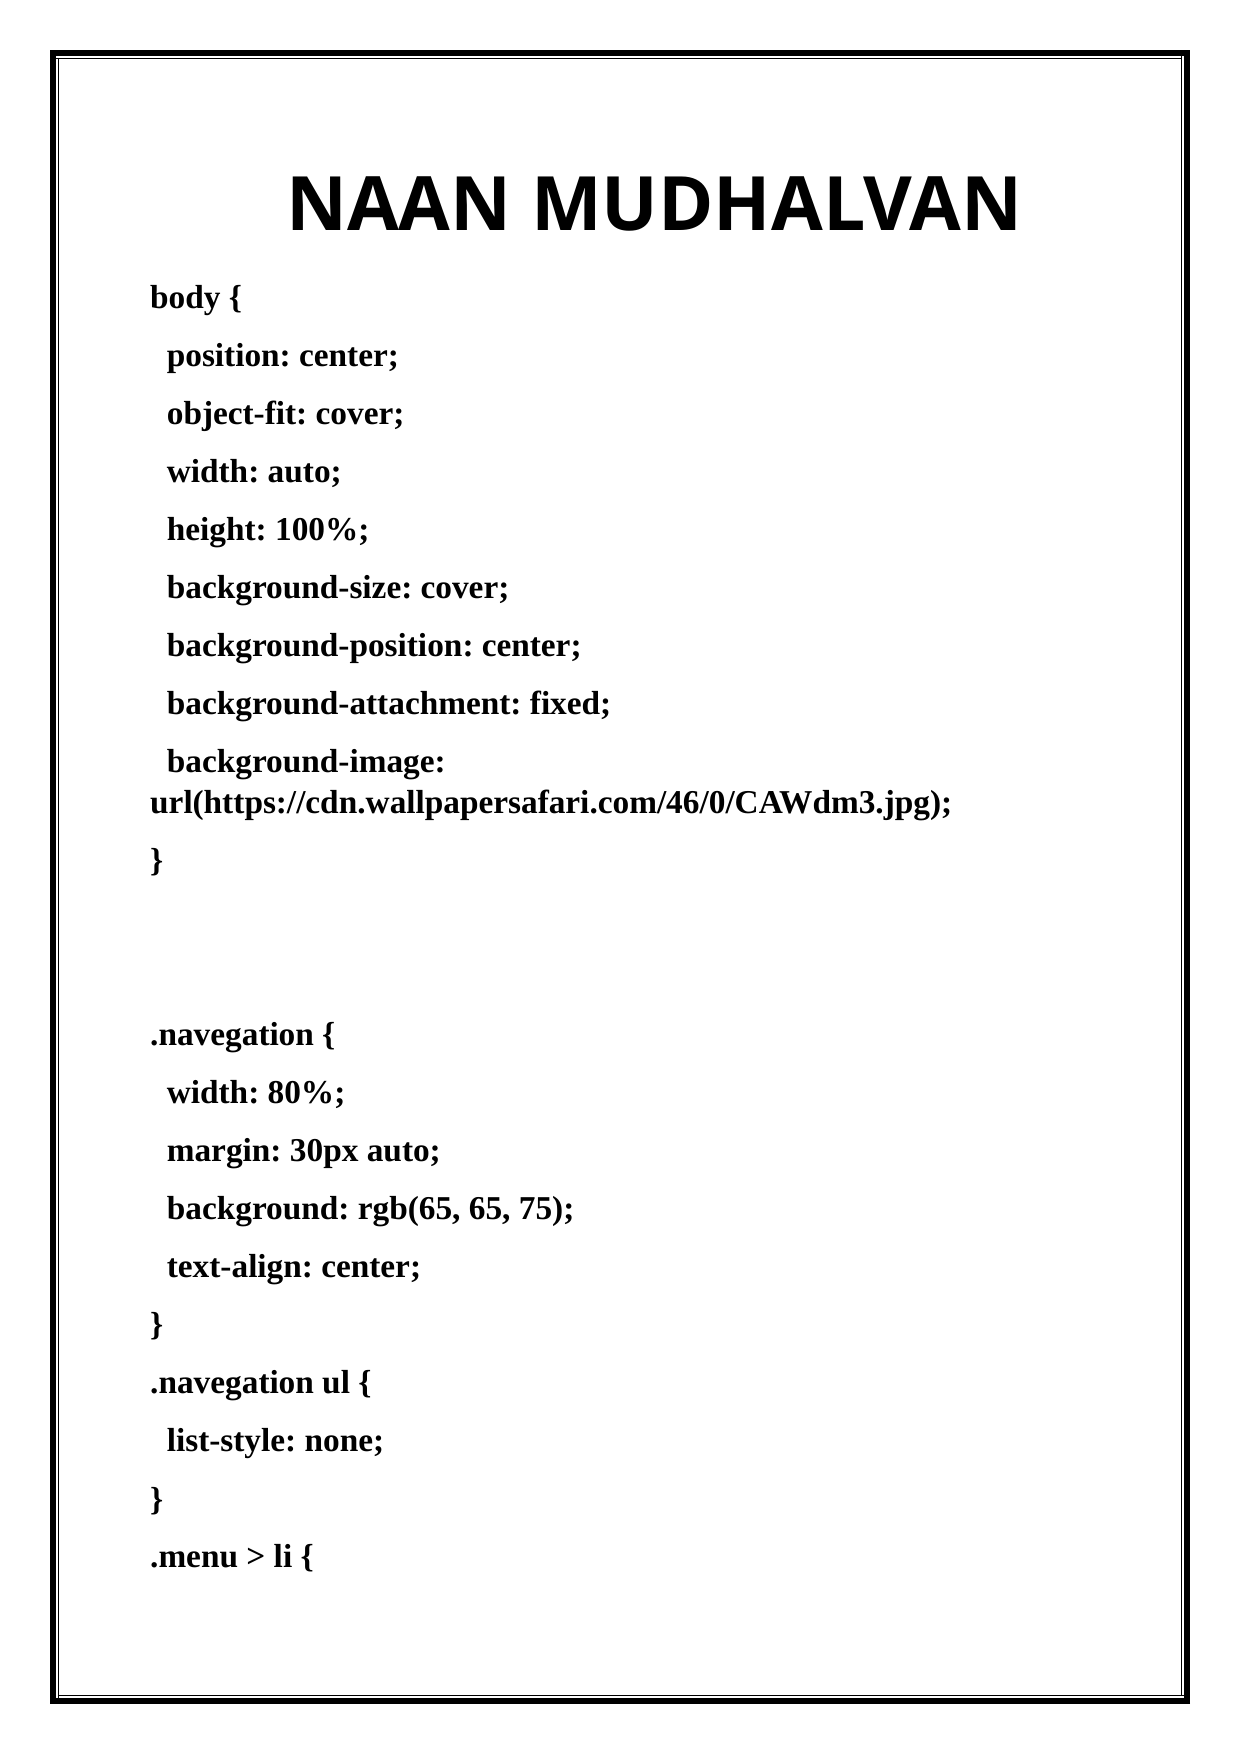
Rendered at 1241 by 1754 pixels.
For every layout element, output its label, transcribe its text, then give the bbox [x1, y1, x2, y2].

text object-fit: cover; [150, 393, 1090, 431]
text height: 100%; [150, 509, 1090, 547]
text } [150, 1305, 1090, 1343]
text } [150, 1479, 1090, 1517]
text width: auto; [150, 451, 1090, 489]
text position: center; [150, 335, 1090, 373]
text NAAN MUDHALVAN [150, 150, 1090, 252]
text background-image: url(https://cdn.wallpapersafari.com/46/0/CAWdm3.jpg); [150, 741, 1090, 821]
text list-style: none; [150, 1421, 1090, 1459]
text text-align: center; [150, 1247, 1090, 1285]
text body { [150, 277, 1090, 315]
text background-position: center; [150, 625, 1090, 663]
text background-attachment: fixed; [150, 683, 1090, 721]
text .navegation { [150, 1014, 1090, 1053]
text } [150, 841, 1090, 879]
text margin: 30px auto; [150, 1131, 1090, 1169]
text .menu > li { [150, 1537, 1090, 1575]
text .navegation ul { [150, 1363, 1090, 1401]
text background-size: cover; [150, 567, 1090, 605]
text width: 80%; [150, 1073, 1090, 1111]
text background: rgb(65, 65, 75); [150, 1189, 1090, 1227]
